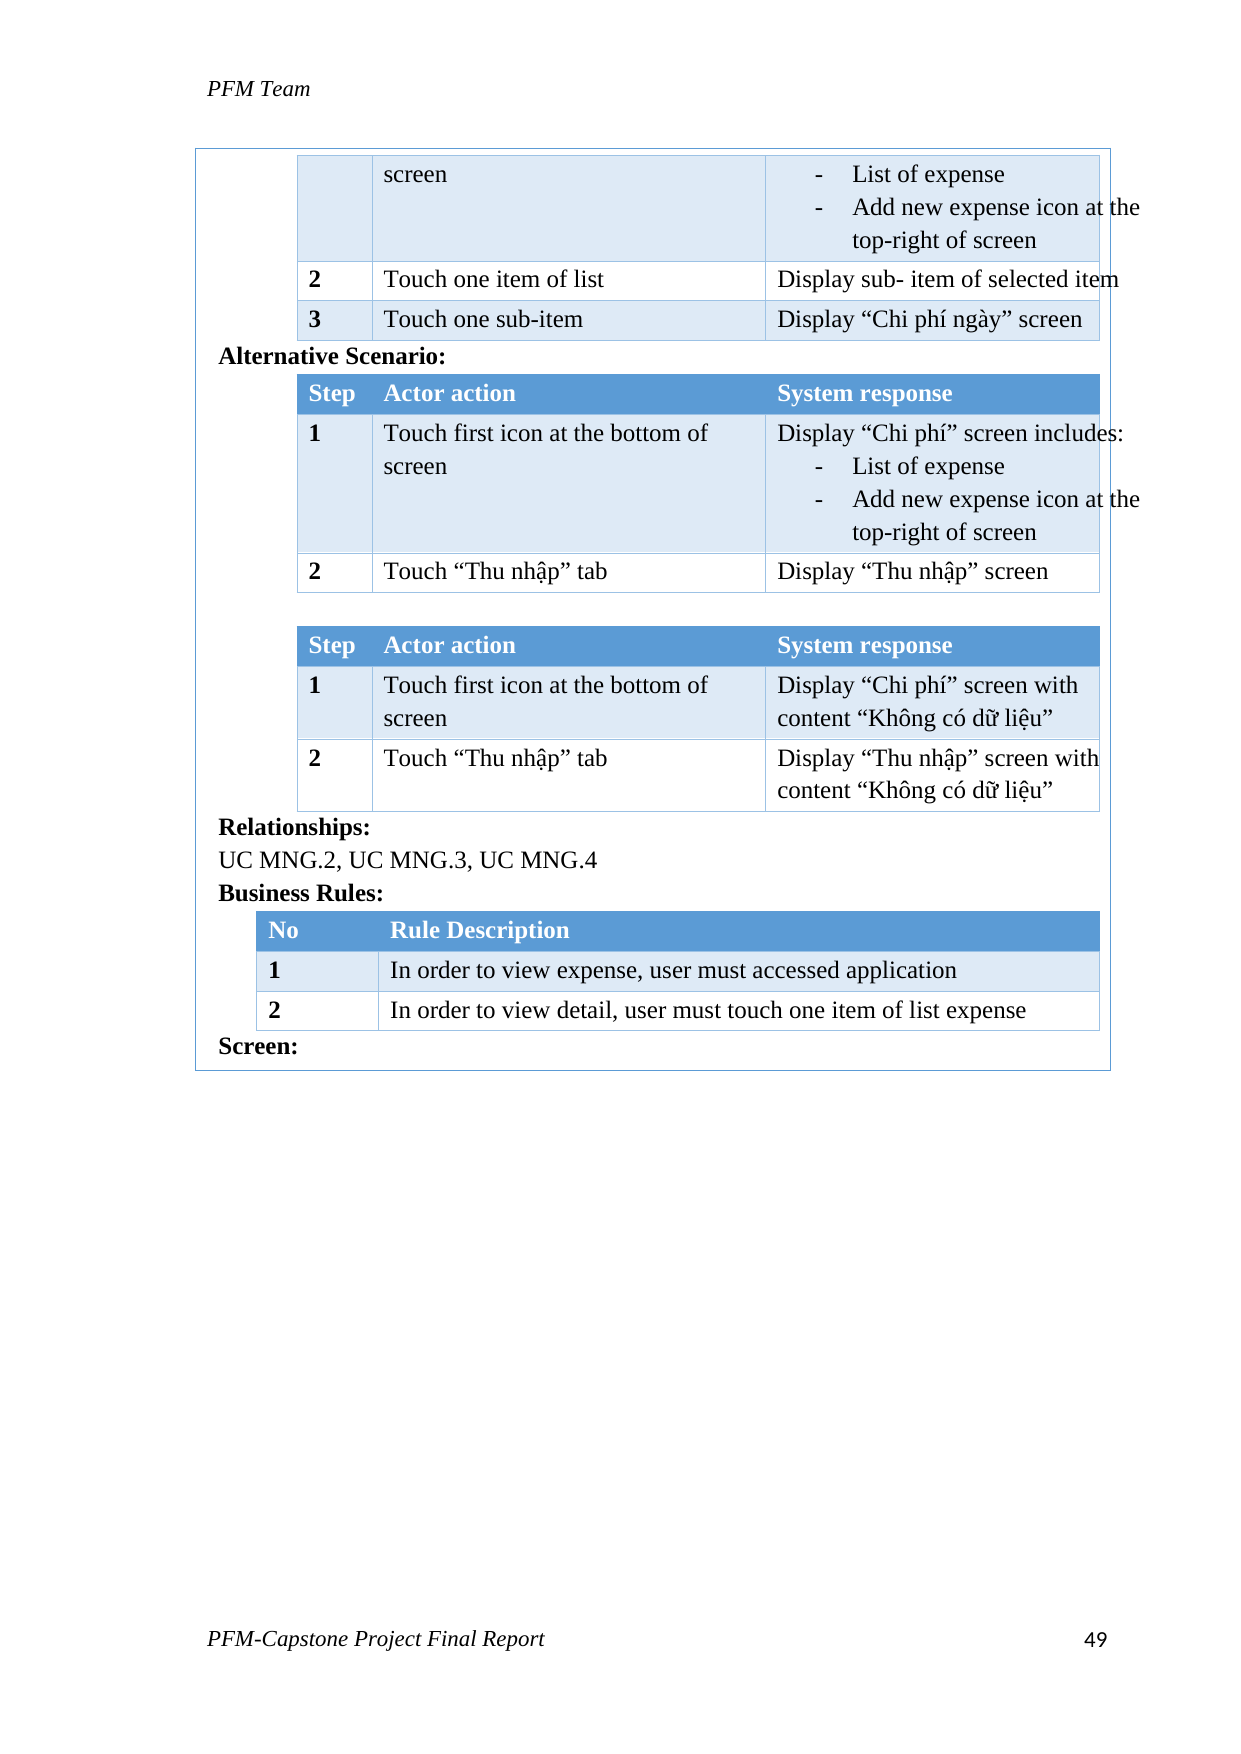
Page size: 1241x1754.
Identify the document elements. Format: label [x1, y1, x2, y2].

table_cell [196, 149, 1110, 1070]
